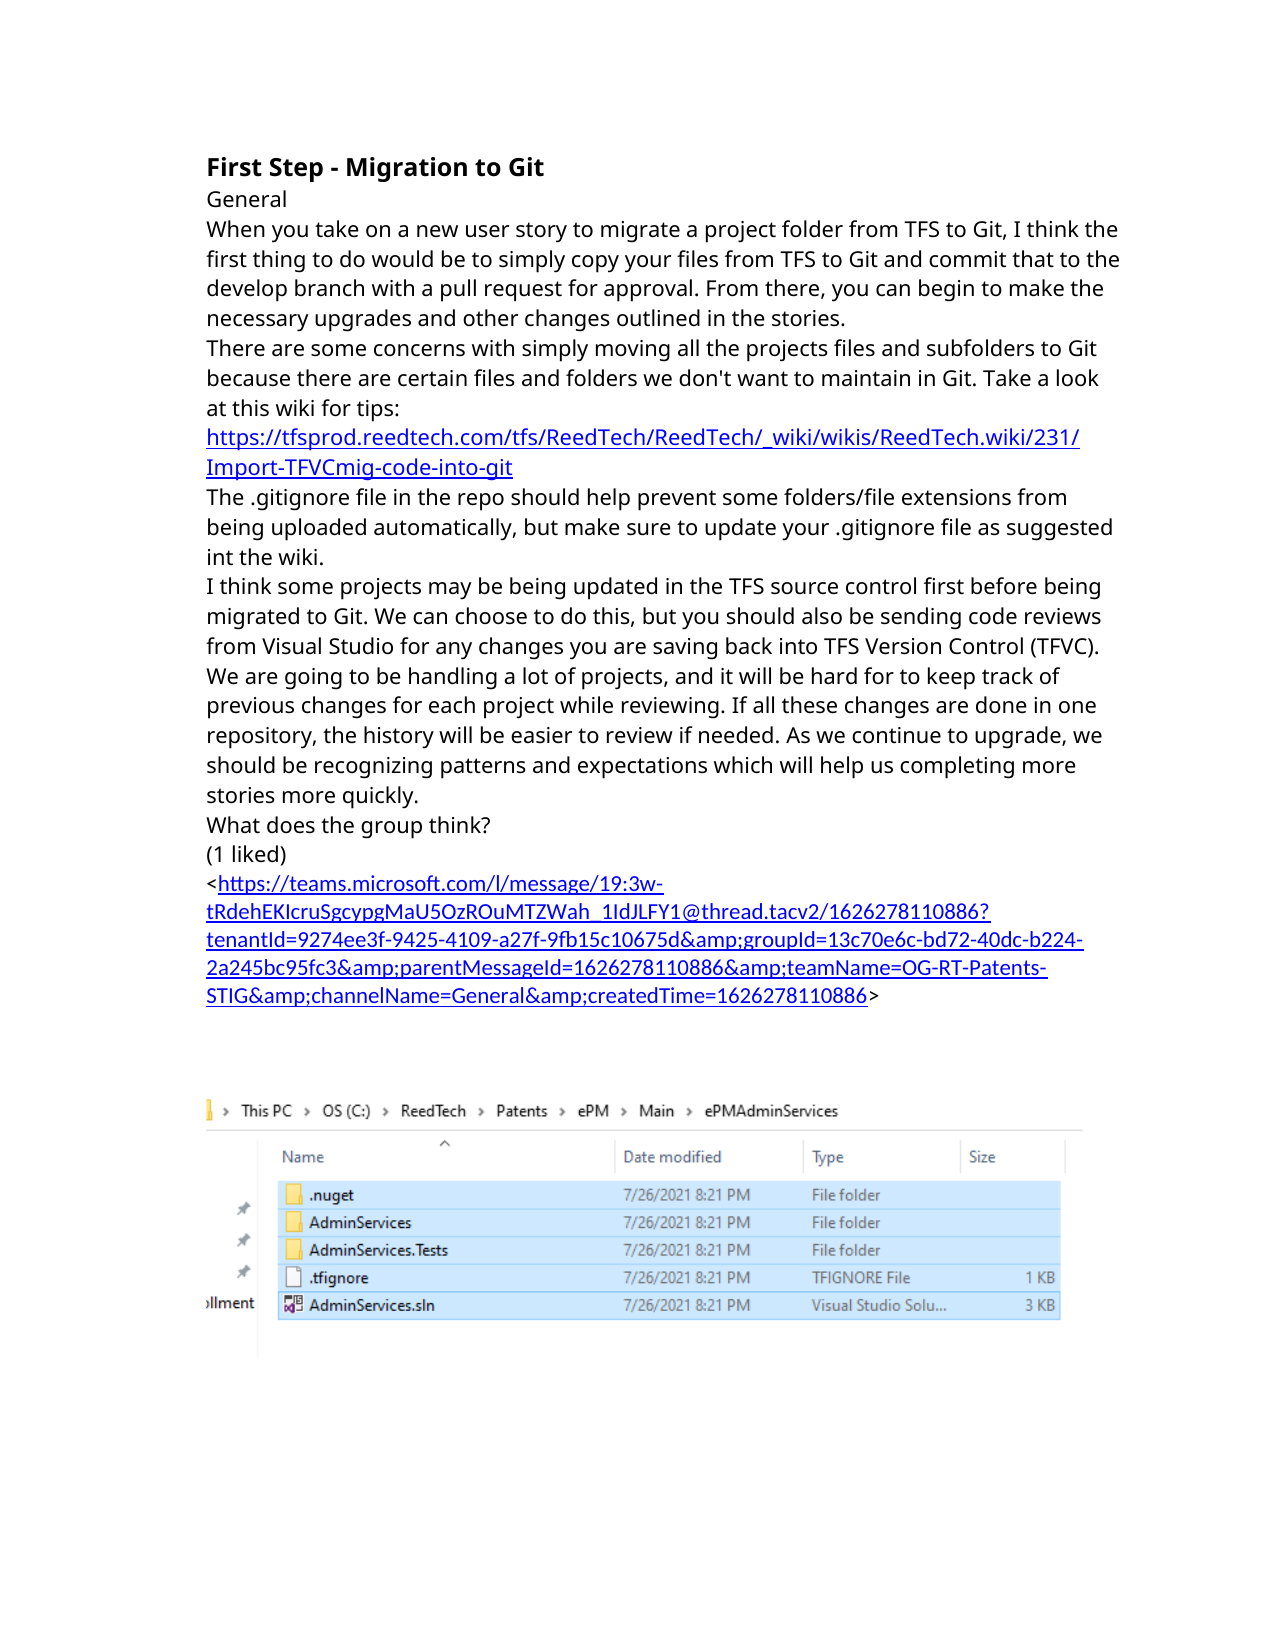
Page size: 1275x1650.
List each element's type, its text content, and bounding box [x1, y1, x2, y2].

text <https://teams.microsoft.com/l/message/19:3w-tRdehEKIcruSgcypgMaU5OzROuMTZWah_1IdJLFY1@thread.tacv2/1626278110886?tenantId=9274ee3f-9425-4109-a27f-9fb15c10675d&amp;groupId=13c70e6c-bd72-40dc-b224-2a245bc95fc3&amp;parentMessageId=1626278110886&amp;teamName=OG-RT-Patents-STIG&amp;channelName=General&amp;createdTime=1626278110886> [206, 869, 1125, 1009]
text (1 liked) [206, 839, 1125, 869]
text General [206, 184, 1125, 214]
text There are some concerns with simply moving all the projects files and subfolders to Git because there are certain files and folders we don't want to maintain in Git. Take a look at this wiki for tips: [206, 333, 1125, 422]
text The .gitignore file in the repo should help prevent some folders/file extensions from being uploaded automatically, but make sure to update your .gitignore file as suggested int the wiki. [206, 482, 1125, 571]
text When you take on a new user story to migrate a project folder from TFS to Git, I think the first thing to do would be to simply copy your files from TFS to Git and commit that to the develop branch with a pull request for approval. From there, you can begin to make the necessary upgrades and other changes outlined in the stories. [206, 214, 1125, 333]
text I think some projects may be being updated in the TFS source control first before being migrated to Git. We can choose to do this, but you should also be sending code reviews from Visual Studio for any changes you are saving back into TFS Version Control (TFVC). [206, 571, 1125, 661]
text First Step - Migration to Git [206, 150, 1125, 184]
text What does the group think? [206, 810, 1125, 839]
text https://tfsprod.reedtech.com/tfs/ReedTech/ReedTech/_wiki/wikis/ReedTech.wiki/231/Import-TFVCmig-code-into-git [206, 422, 1125, 482]
text We are going to be handling a lot of projects, and it will be hard for to keep track of previous changes for each project while reviewing. If all these changes are done in one repository, the history will be easier to review if needed. As we continue to upgrade, we should be recognizing patterns and expectations which will help us completing more stories more quickly. [206, 661, 1125, 810]
picture [206, 1093, 1083, 1357]
